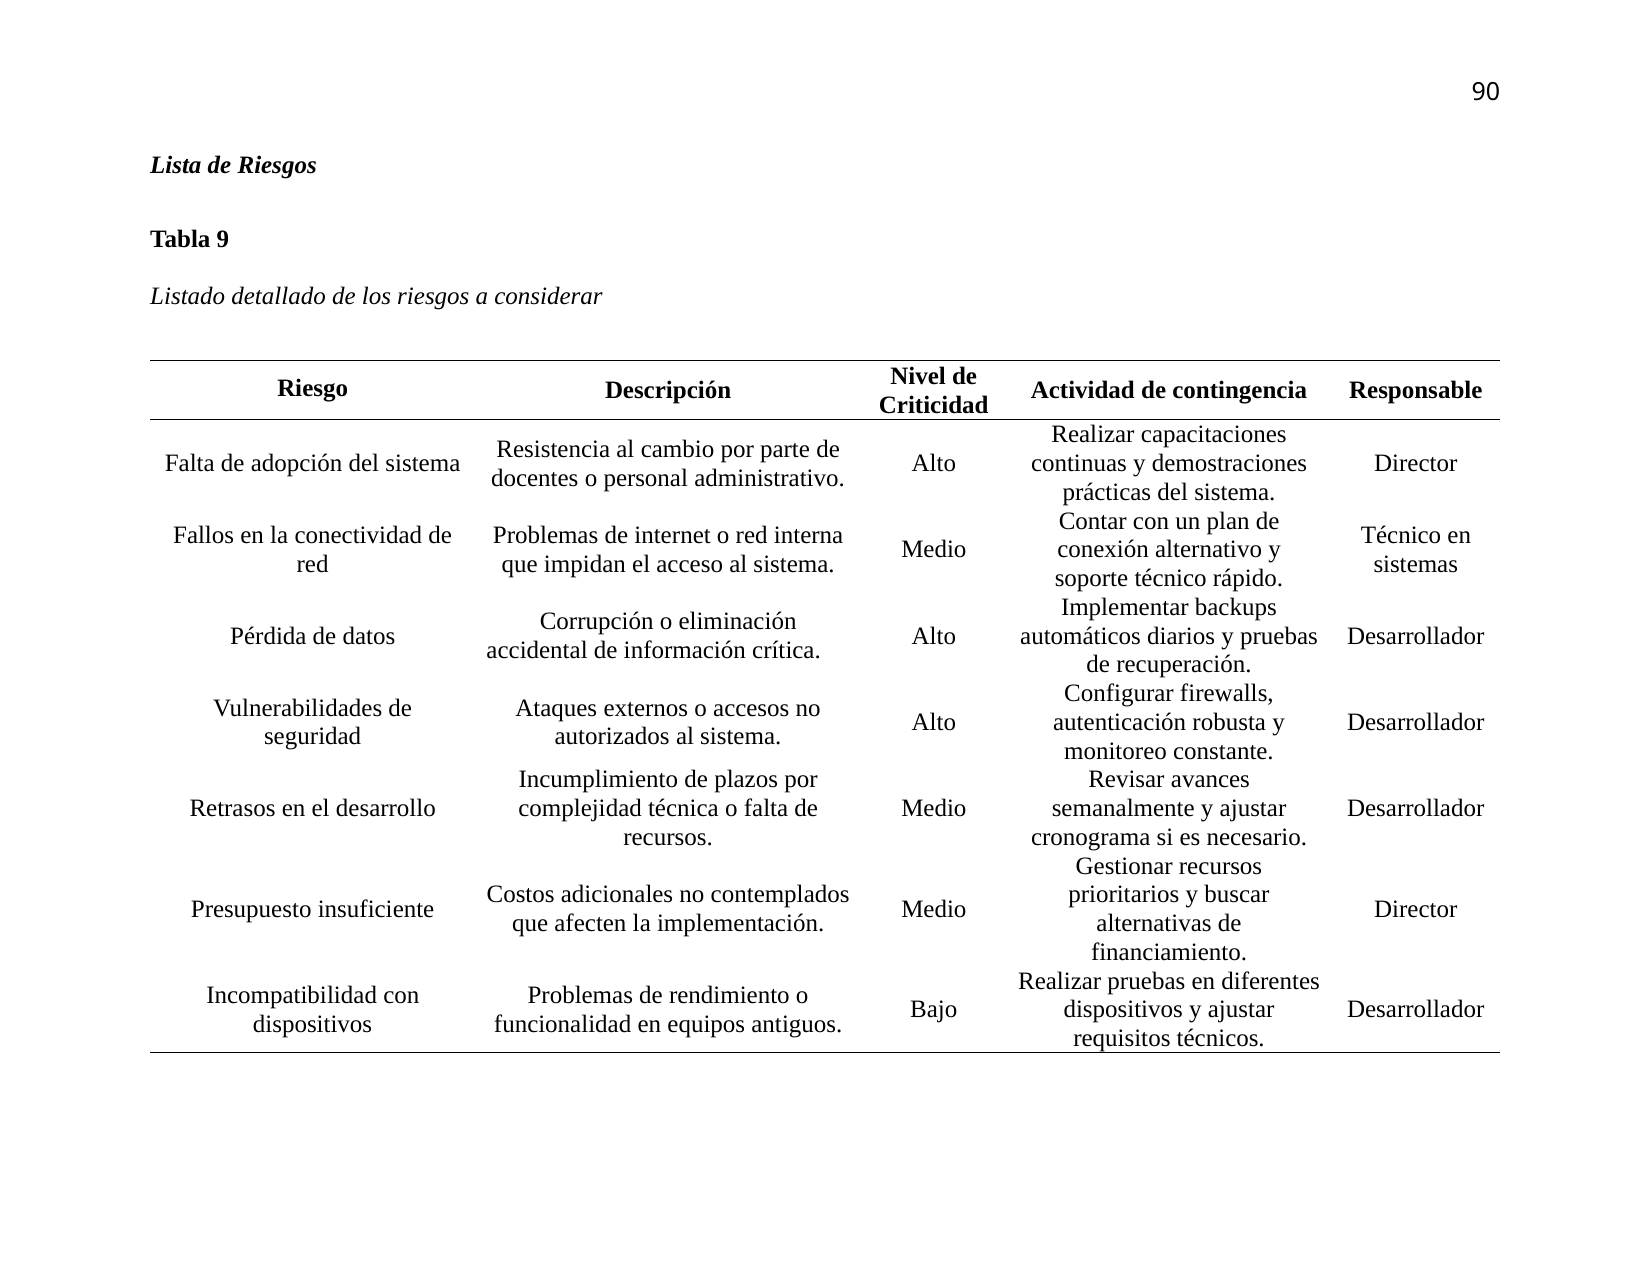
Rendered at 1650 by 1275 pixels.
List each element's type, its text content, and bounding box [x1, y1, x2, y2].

table_cell Alto [861, 678, 1006, 764]
table_cell Medio [861, 851, 1006, 966]
table_cell Medio [861, 765, 1006, 851]
table_cell Alto [861, 592, 1006, 678]
table_cell Retrasos en el desarrollo [150, 765, 475, 851]
table_cell Desarrollador [1331, 592, 1500, 678]
table_cell Desarrollador [1331, 966, 1500, 1052]
table_cell Corrupción o eliminación accidental de información crítica. [475, 592, 861, 678]
table_cell Costos adicionales no contemplados que afecten la implementación. [475, 851, 861, 966]
table_cell Realizar capacitaciones continuas y demostraciones prácticas del sistema. [1006, 420, 1331, 506]
table_cell Medio [861, 506, 1006, 592]
table_cell Desarrollador [1331, 765, 1500, 851]
table_cell Revisar avances semanalmente y ajustar cronograma si es necesario. [1006, 765, 1331, 851]
table_cell Vulnerabilidades de seguridad [150, 678, 475, 764]
table_cell Resistencia al cambio por parte de docentes o personal administrativo. [475, 420, 861, 506]
table_cell Bajo [861, 966, 1006, 1052]
table_cell Incumplimiento de plazos por complejidad técnica o falta de recursos. [475, 765, 861, 851]
table_cell Director [1331, 851, 1500, 966]
table_cell Realizar pruebas en diferentes dispositivos y ajustar requisitos técnicos. [1006, 966, 1331, 1052]
table_cell Fallos en la conectividad de red [150, 506, 475, 592]
table_cell Configurar firewalls, autenticación robusta y monitoreo constante. [1006, 678, 1331, 764]
table_cell Gestionar recursos prioritarios y buscar alternativas de financiamiento. [1006, 851, 1331, 966]
table_cell Falta de adopción del sistema [150, 420, 475, 506]
table_cell Problemas de rendimiento o funcionalidad en equipos antiguos. [475, 966, 861, 1052]
table_cell Implementar backups automáticos diarios y pruebas de recuperación. [1006, 592, 1331, 678]
table_cell Contar con un plan de conexión alternativo y soporte técnico rápido. [1006, 506, 1331, 592]
table_cell Alto [861, 420, 1006, 506]
table_cell Problemas de internet o red interna que impidan el acceso al sistema. [475, 506, 861, 592]
table_header Responsable [1331, 361, 1500, 418]
table_header Actividad de contingencia [1006, 361, 1331, 418]
table_header Descripción [475, 361, 861, 418]
table_cell Técnico en sistemas [1331, 506, 1500, 592]
table_cell Director [1331, 420, 1500, 506]
table_cell Incompatibilidad con dispositivos [150, 966, 475, 1052]
table_header Riesgo [150, 361, 475, 418]
table_cell Ataques externos o accesos no autorizados al sistema. [475, 678, 861, 764]
table_header Nivel de Criticidad [861, 361, 1006, 418]
table_cell Presupuesto insuficiente [150, 851, 475, 966]
table_cell Pérdida de datos [150, 592, 475, 678]
table_cell Desarrollador [1331, 678, 1500, 764]
subtitle Lista de Riesgos [150, 150, 1500, 179]
